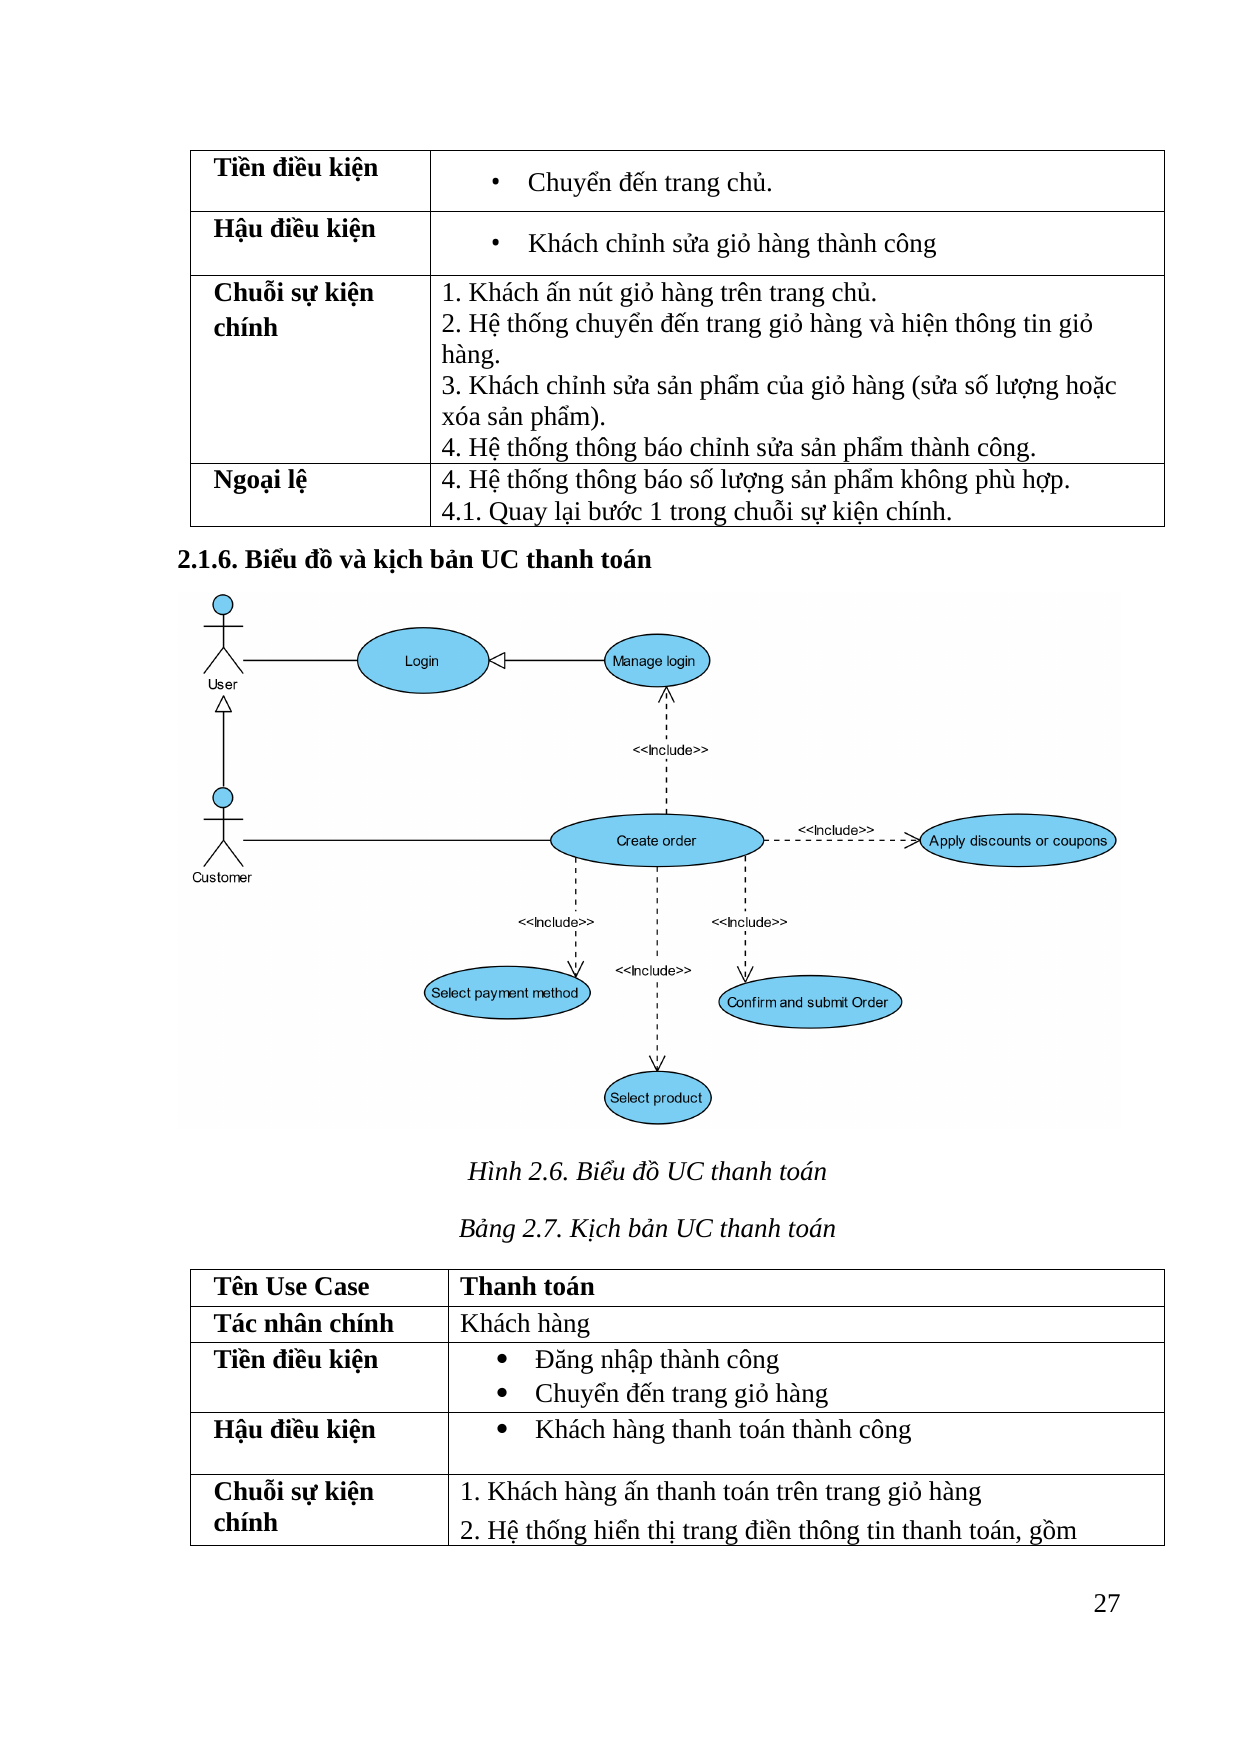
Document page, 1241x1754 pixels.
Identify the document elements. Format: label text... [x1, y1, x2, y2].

table_cell Đăng nhập thành công Chuyển đến trang giỏ hàng [449, 1343, 1164, 1412]
subtitle 2.1.6. Biểu đồ và kịch bản UC thanh toán [177, 543, 1120, 575]
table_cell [449, 1475, 1164, 1545]
table_cell Khách hàng thanh toán thành công [449, 1413, 1164, 1474]
table_cell Chuỗi sự kiện chính [191, 1475, 448, 1545]
table_cell Ngoại lệ [191, 464, 430, 526]
table_cell Chuyển đến trang chủ. [431, 151, 1164, 211]
picture [177, 592, 1121, 1129]
table_header Thanh toán [449, 1270, 1164, 1306]
table_cell 4. Hệ thống thông báo số lượng sản phẩm không phù hợp. 4.1. Quay lại bước 1 trong chuỗi sự kiện chính. [431, 464, 1164, 526]
table_cell Tác nhân chính [191, 1307, 448, 1342]
text Hình 2.6. Biểu đồ UC thanh toán [177, 1155, 1120, 1186]
table_cell Chuỗi sự kiện chính [191, 276, 430, 462]
table_cell Hậu điều kiện [191, 1413, 448, 1474]
text Bảng 2.7. Kịch bản UC thanh toán [177, 1212, 1120, 1243]
table_header Tên Use Case [191, 1270, 448, 1306]
table_cell Tiền điều kiện [191, 1343, 448, 1412]
table_cell 1. Khách ấn nút giỏ hàng trên trang chủ. 2. Hệ thống chuyển đến trang giỏ hàng và hiện thông tin giỏ hàng. 3. Khách chỉnh sửa sản phẩm của giỏ hàng (sửa số lượng hoặc xóa sản phẩm). 4. Hệ thống thông báo chỉnh sửa sản phẩm thành công. [431, 276, 1164, 462]
table_cell Hậu điều kiện [191, 212, 430, 274]
table_cell Khách hàng [449, 1307, 1164, 1342]
table_cell Khách chỉnh sửa giỏ hàng thành công [431, 212, 1164, 274]
table_cell Tiền điều kiện [191, 151, 430, 211]
